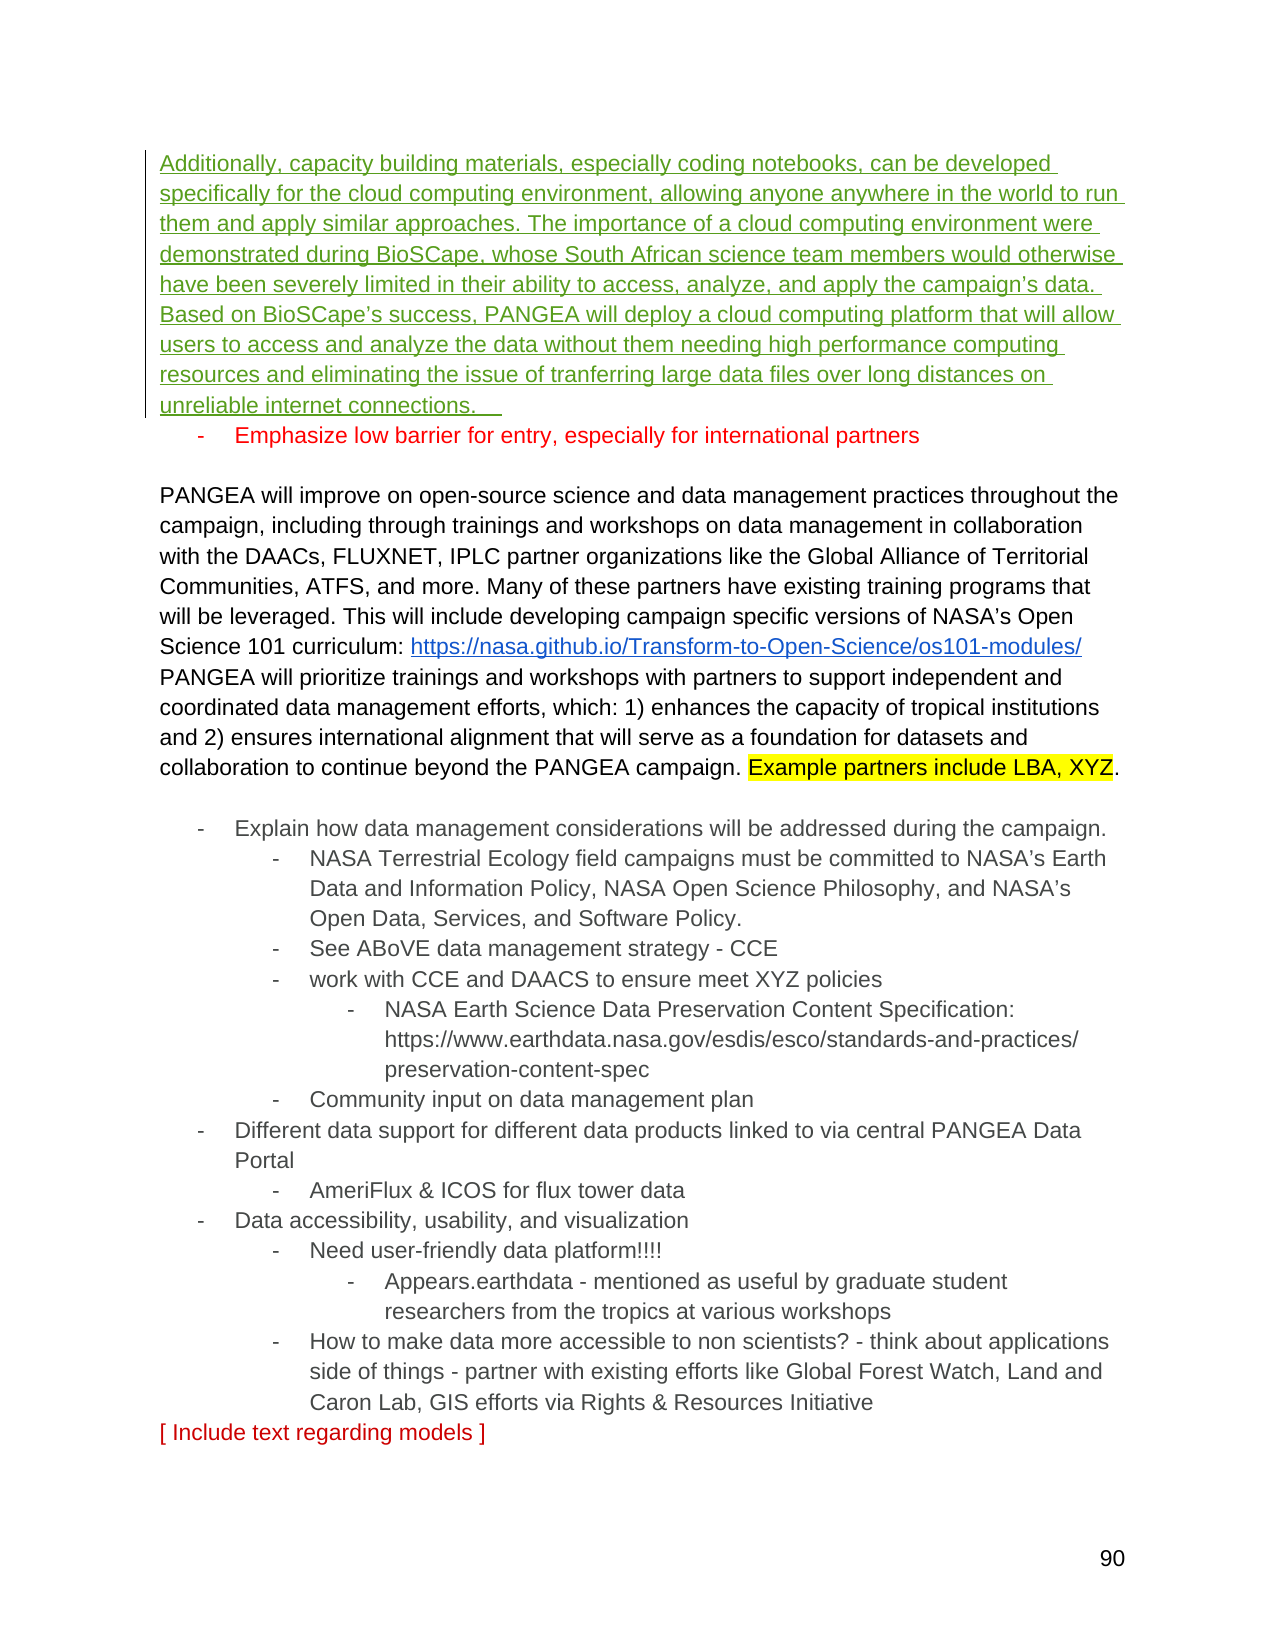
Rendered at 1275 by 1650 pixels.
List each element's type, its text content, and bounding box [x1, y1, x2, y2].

list work with CCE and DAACS to ensure meet XYZ policies [272, 966, 1125, 992]
list NASA Terrestrial Ecology field campaigns must be committed to NASA’s Earth Data and Information Policy, NASA Open Science Philosophy, and NASA’s Open Data, Services, and Software Policy. [272, 845, 1125, 932]
list Explain how data management considerations will be addressed during the campaign. [197, 814, 1125, 841]
list Different data support for different data products linked to via central PANGEA Data Portal [197, 1117, 1125, 1173]
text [159, 150, 1125, 203]
text [ Include text regarding models ] [159, 1419, 1125, 1445]
list Appears.earthdata - mentioned as useful by graduate student researchers from the tropics at various workshops [347, 1268, 1125, 1324]
list Community input on data management plan [272, 1086, 1125, 1113]
list AmeriFlux & ICOS for flux tower data [272, 1177, 1125, 1203]
list How to make data more accessible to non scientists? - think about applications side of things - partner with existing efforts like Global Forest Watch, Land and Caron Lab, GIS efforts via Rights & Resources Initiative [272, 1328, 1125, 1415]
list Need user-friendly data platform!!!! [272, 1237, 1125, 1264]
list Emphasize low barrier for entry, especially for international partners [197, 422, 1125, 448]
text PANGEA will improve on open-source science and data management practices throughout the campaign, including through trainings and workshops on data management in collaboration with the DAACs, FLUXNET, IPLC partner organizations like the Global Alliance of Territorial Communities, ATFS, and more. Many of these partners have existing training programs that will be leveraged. This will include developing campaign specific versions of NASA’s Open Science 101 curriculum: https://nasa.github.io/Transform-to-Open-Science/os101-modules/ PANGEA will prioritize trainings and workshops with partners to support independent and coordinated data management efforts, which: 1) enhances the capacity of tropical institutions and 2) ensures international alignment that will serve as a foundation for datasets and collaboration to continue beyond the PANGEA campaign. Example partners include LBA, XYZ. [159, 482, 1125, 781]
list Data accessibility, usability, and visualization [197, 1207, 1125, 1234]
list See ABoVE data management strategy - CCE [272, 935, 1125, 962]
list NASA Earth Science Data Preservation Content Specification: https://www.earthdata.nasa.gov/esdis/esco/standards-and-practices/preservation-content-spec [347, 996, 1125, 1083]
